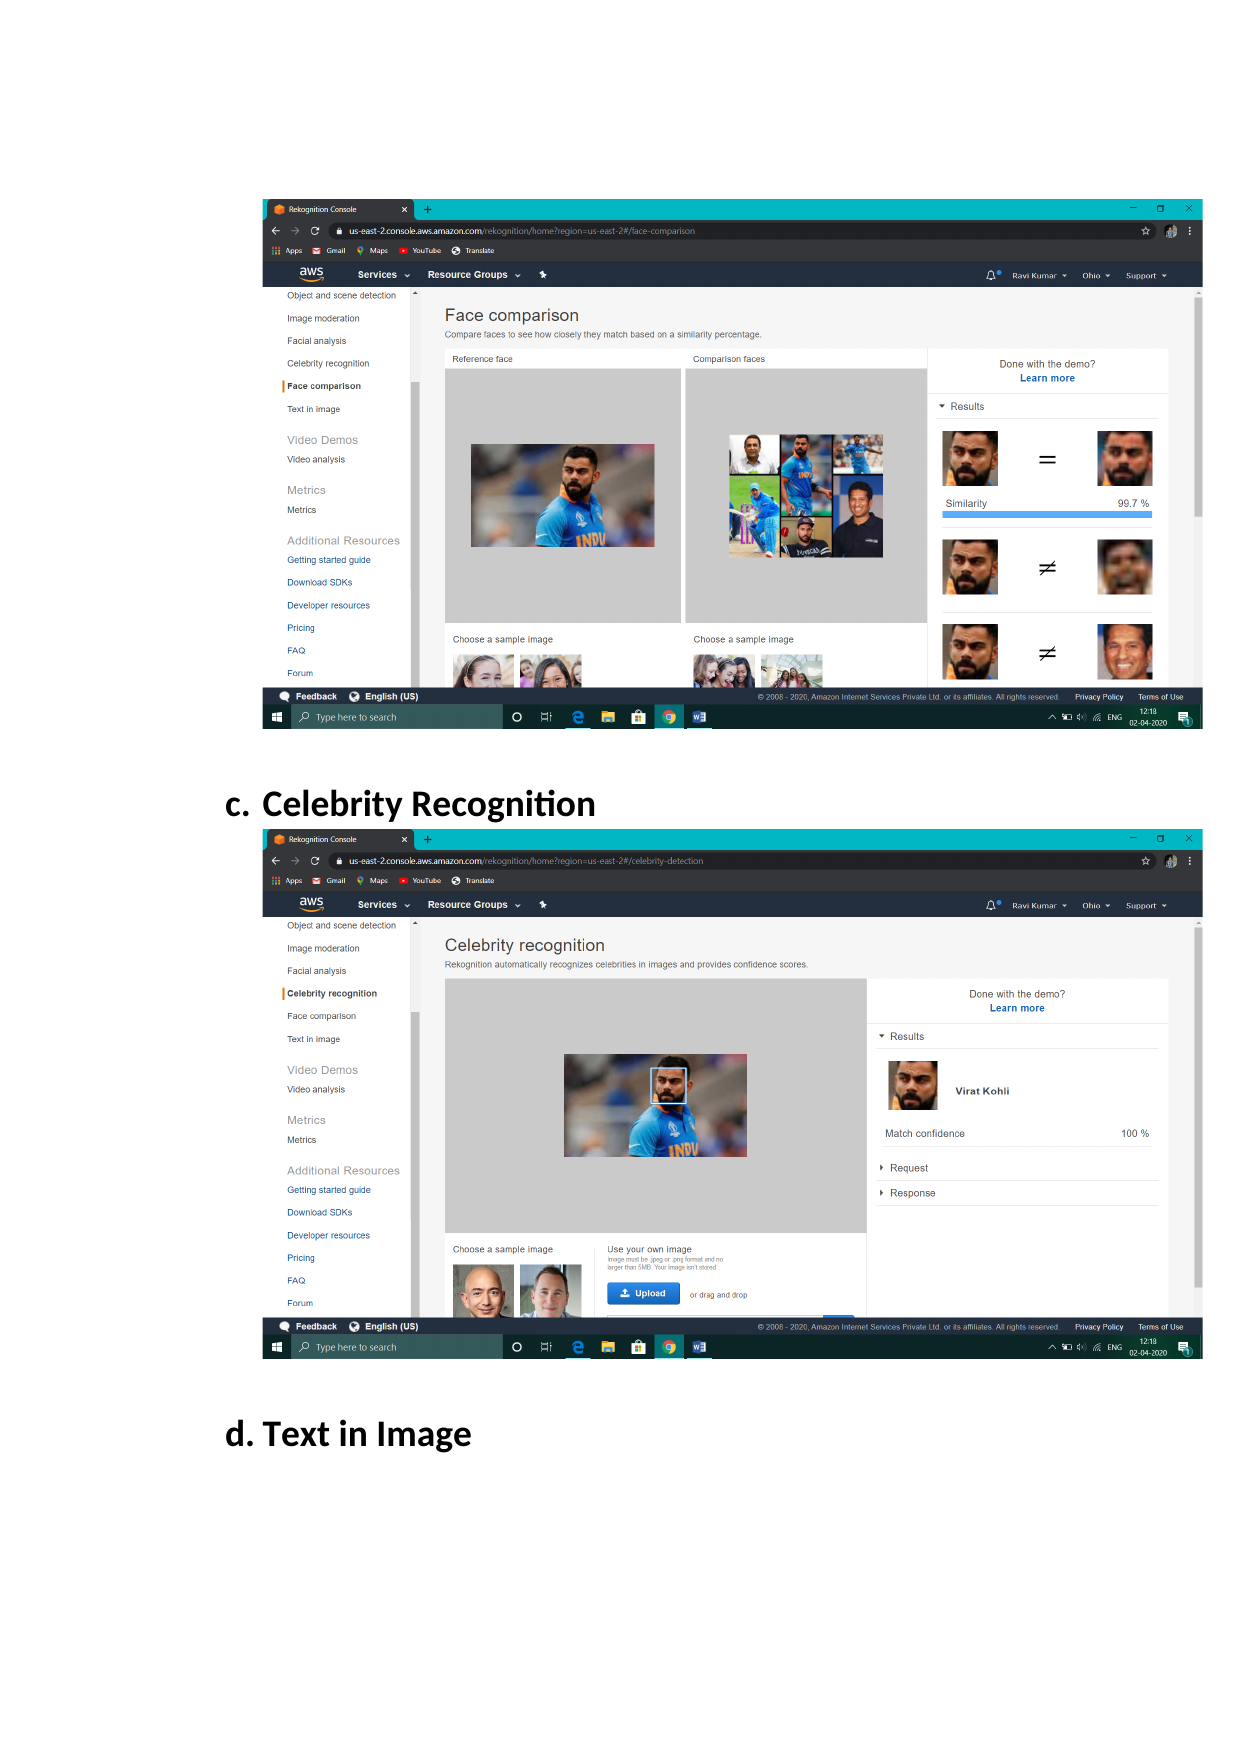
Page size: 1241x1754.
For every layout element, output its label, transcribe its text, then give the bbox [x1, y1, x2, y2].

picture [262, 829, 1203, 1359]
list Text in Image [225, 1410, 1090, 1456]
list Celebrity Recognition [225, 780, 1090, 826]
picture [262, 199, 1203, 729]
